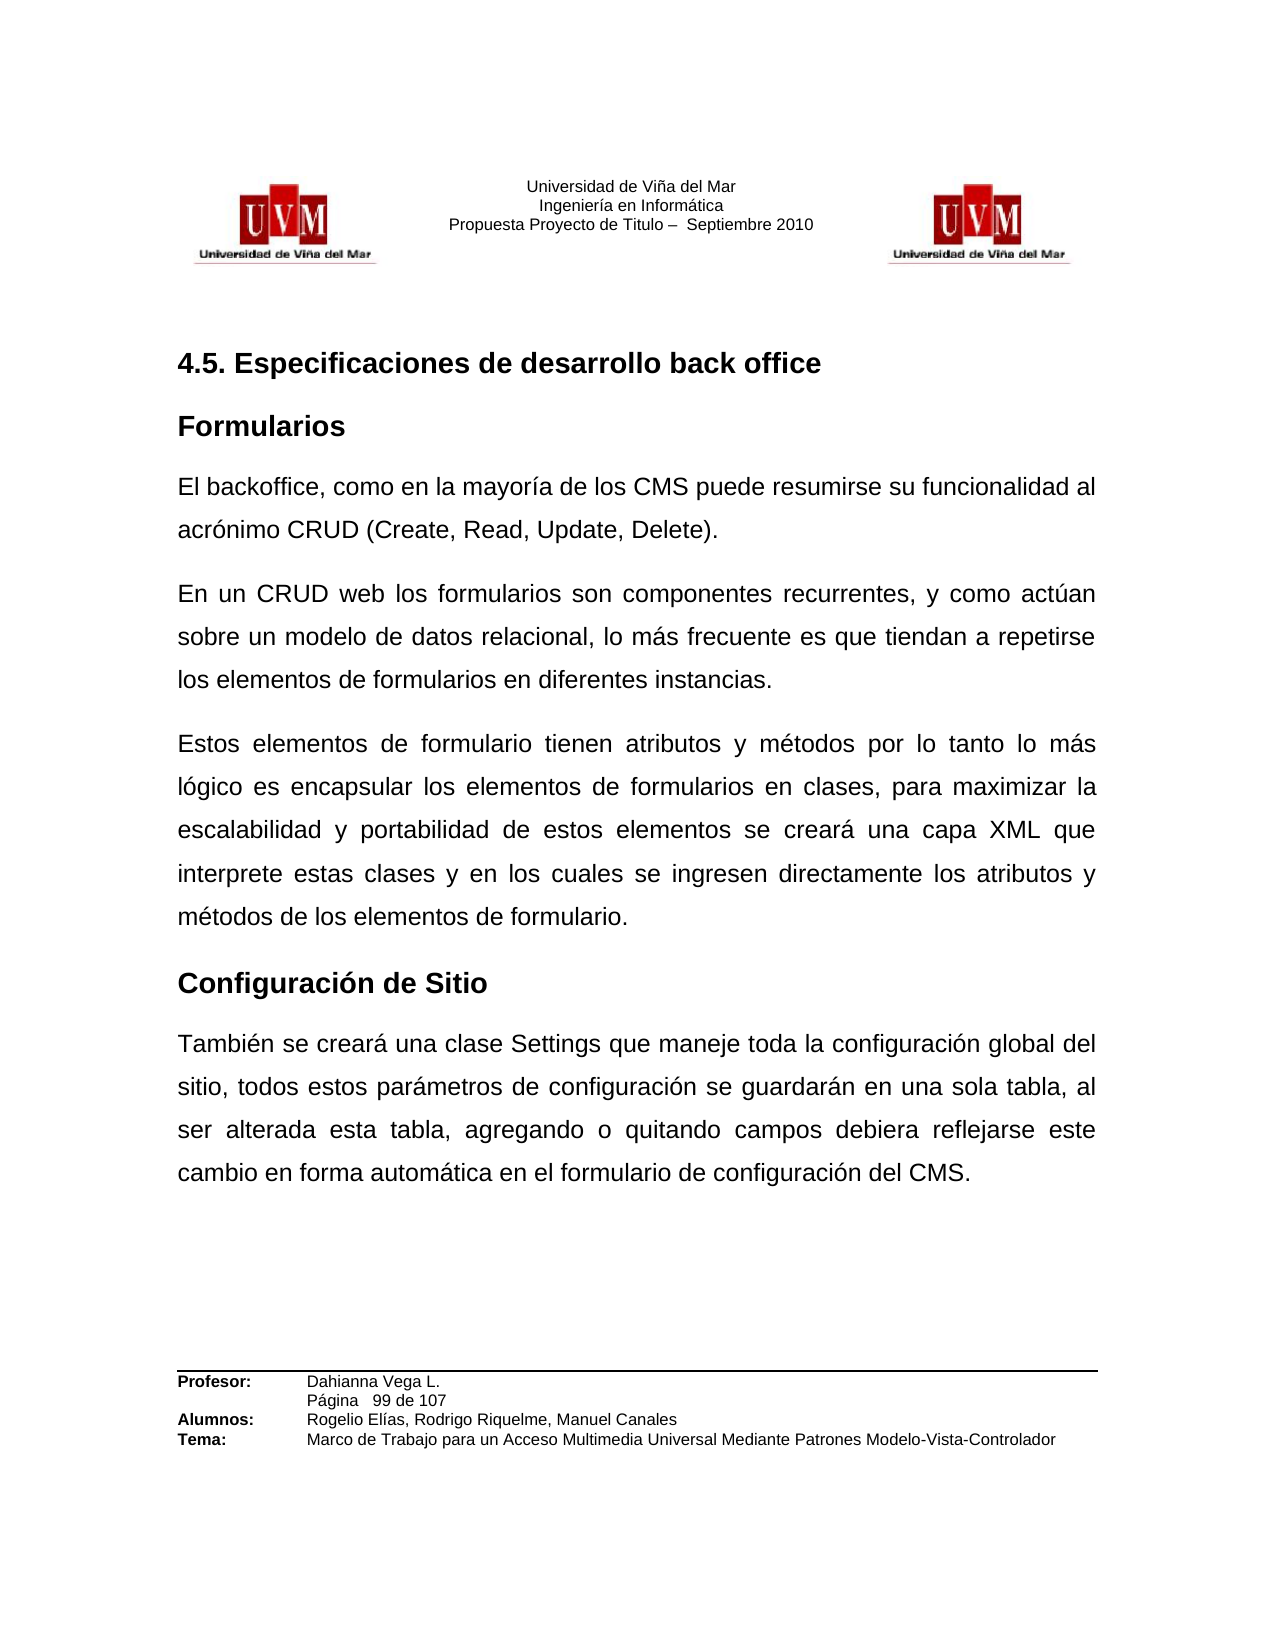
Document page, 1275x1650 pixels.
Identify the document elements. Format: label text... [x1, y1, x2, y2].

text También se creará una clase Settings que maneje toda la configuración global del sitio, todos estos parámetros de configuración se guardarán en una sola tabla, al ser alterada esta tabla, agregando o quitando campos debiera reflejarse este cambio en forma automática en el formulario de configuración del CMS. [177, 1028, 1098, 1187]
text En un CRUD web los formularios son componentes recurrentes, y como actúan sobre un modelo de datos relacional, lo más frecuente es que tiendan a repetirse los elementos de formularios en diferentes instancias. [177, 579, 1098, 694]
subtitle Configuración de Sitio [177, 966, 1098, 999]
subtitle Formularios [177, 409, 1098, 443]
text Estos elementos de formulario tienen atributos y métodos por lo tanto lo más lógico es encapsular los elementos de formularios en clases, para maximizar la escalabilidad y portabilidad de estos elementos se creará una capa XML que interprete estas clases y en los cuales se ingresen directamente los atributos y métodos de los elementos de formulario. [177, 729, 1098, 931]
text El backoffice, como en la mayoría de los CMS puede resumirse su funcionalidad al acrónimo CRUD (Create, Read, Update, Delete). [177, 472, 1098, 544]
picture [871, 176, 1084, 267]
picture [177, 176, 390, 267]
subtitle 4.5. Especificaciones de desarrollo back office [177, 346, 1098, 380]
